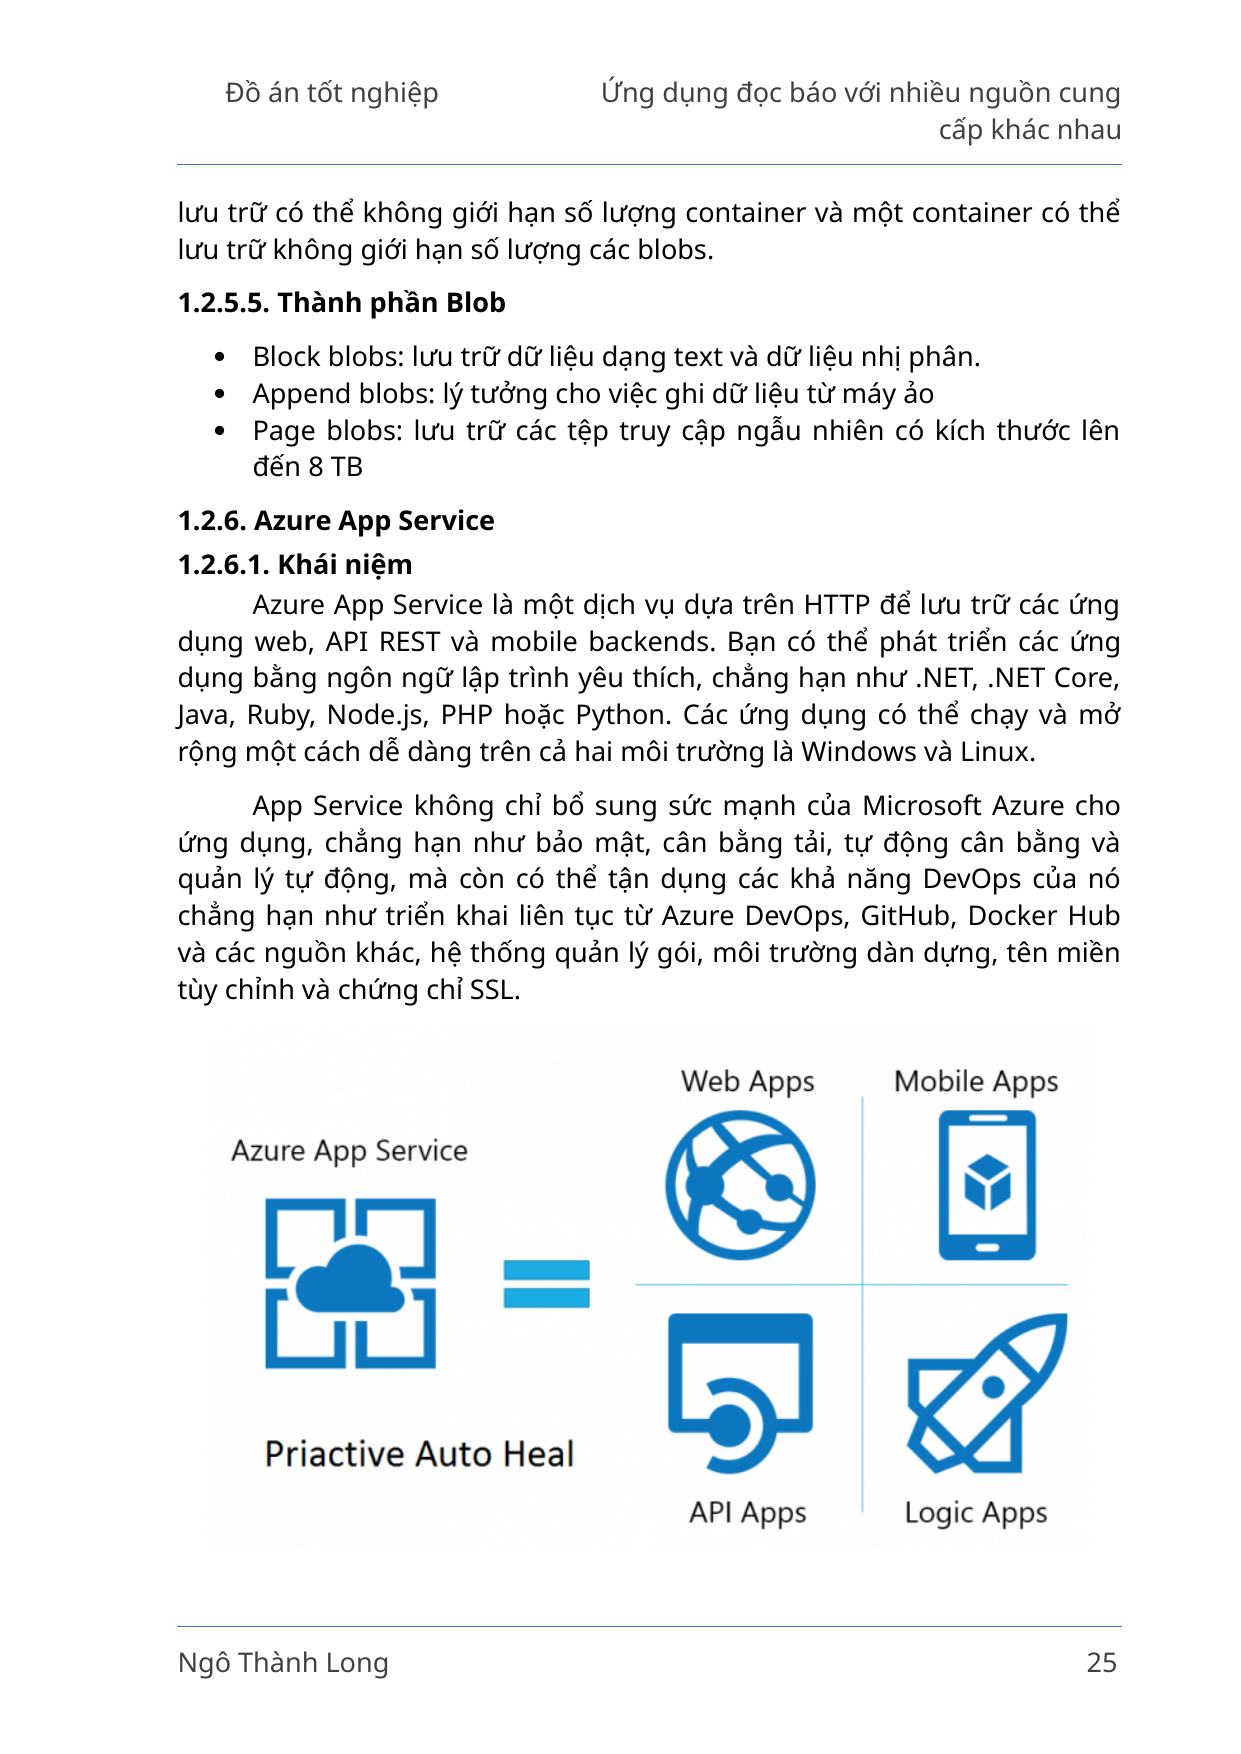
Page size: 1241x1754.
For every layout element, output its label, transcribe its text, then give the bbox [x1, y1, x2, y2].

text App Service không chỉ bổ sung sức mạnh của Microsoft Azure cho ứng dụng, chẳng hạn như bảo mật, cân bằng tải, tự động cân bằng và quản lý tự động, mà còn có thể tận dụng các khả năng DevOps của nó chẳng hạn như triển khai liên tục từ Azure DevOps, GitHub, Docker Hub và các nguồn khác, hệ thống quản lý gói, môi trường dàn dựng, tên miền tùy chỉnh và chứng chỉ SSL. [177, 786, 1122, 1007]
list Append blobs: lý tưởng cho việc ghi dữ liệu từ máy ảo [215, 374, 1122, 411]
list Page blobs: lưu trữ các tệp truy cập ngẫu nhiên có kích thước lên đến 8 TB [215, 411, 1122, 485]
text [177, 193, 1122, 267]
picture [206, 1024, 1094, 1551]
subtitle 1.2.6. Azure App Service [177, 501, 1122, 538]
text 1.2.5.5. Thành phần Blob [177, 284, 1122, 321]
subtitle 1.2.6.1. Khái niệm [177, 545, 1122, 582]
list Block blobs: lưu trữ dữ liệu dạng text và dữ liệu nhị phân. [215, 337, 1122, 374]
text Azure App Service là một dịch vụ dựa trên HTTP để lưu trữ các ứng dụng web, API REST và mobile backends. Bạn có thể phát triển các ứng dụng bằng ngôn ngữ lập trình yêu thích, chẳng hạn như .NET, .NET Core, Java, Ruby, Node.js, PHP hoặc Python. Các ứng dụng có thể chạy và mở rộng một cách dễ dàng trên cả hai môi trường là Windows và Linux. [177, 585, 1122, 769]
